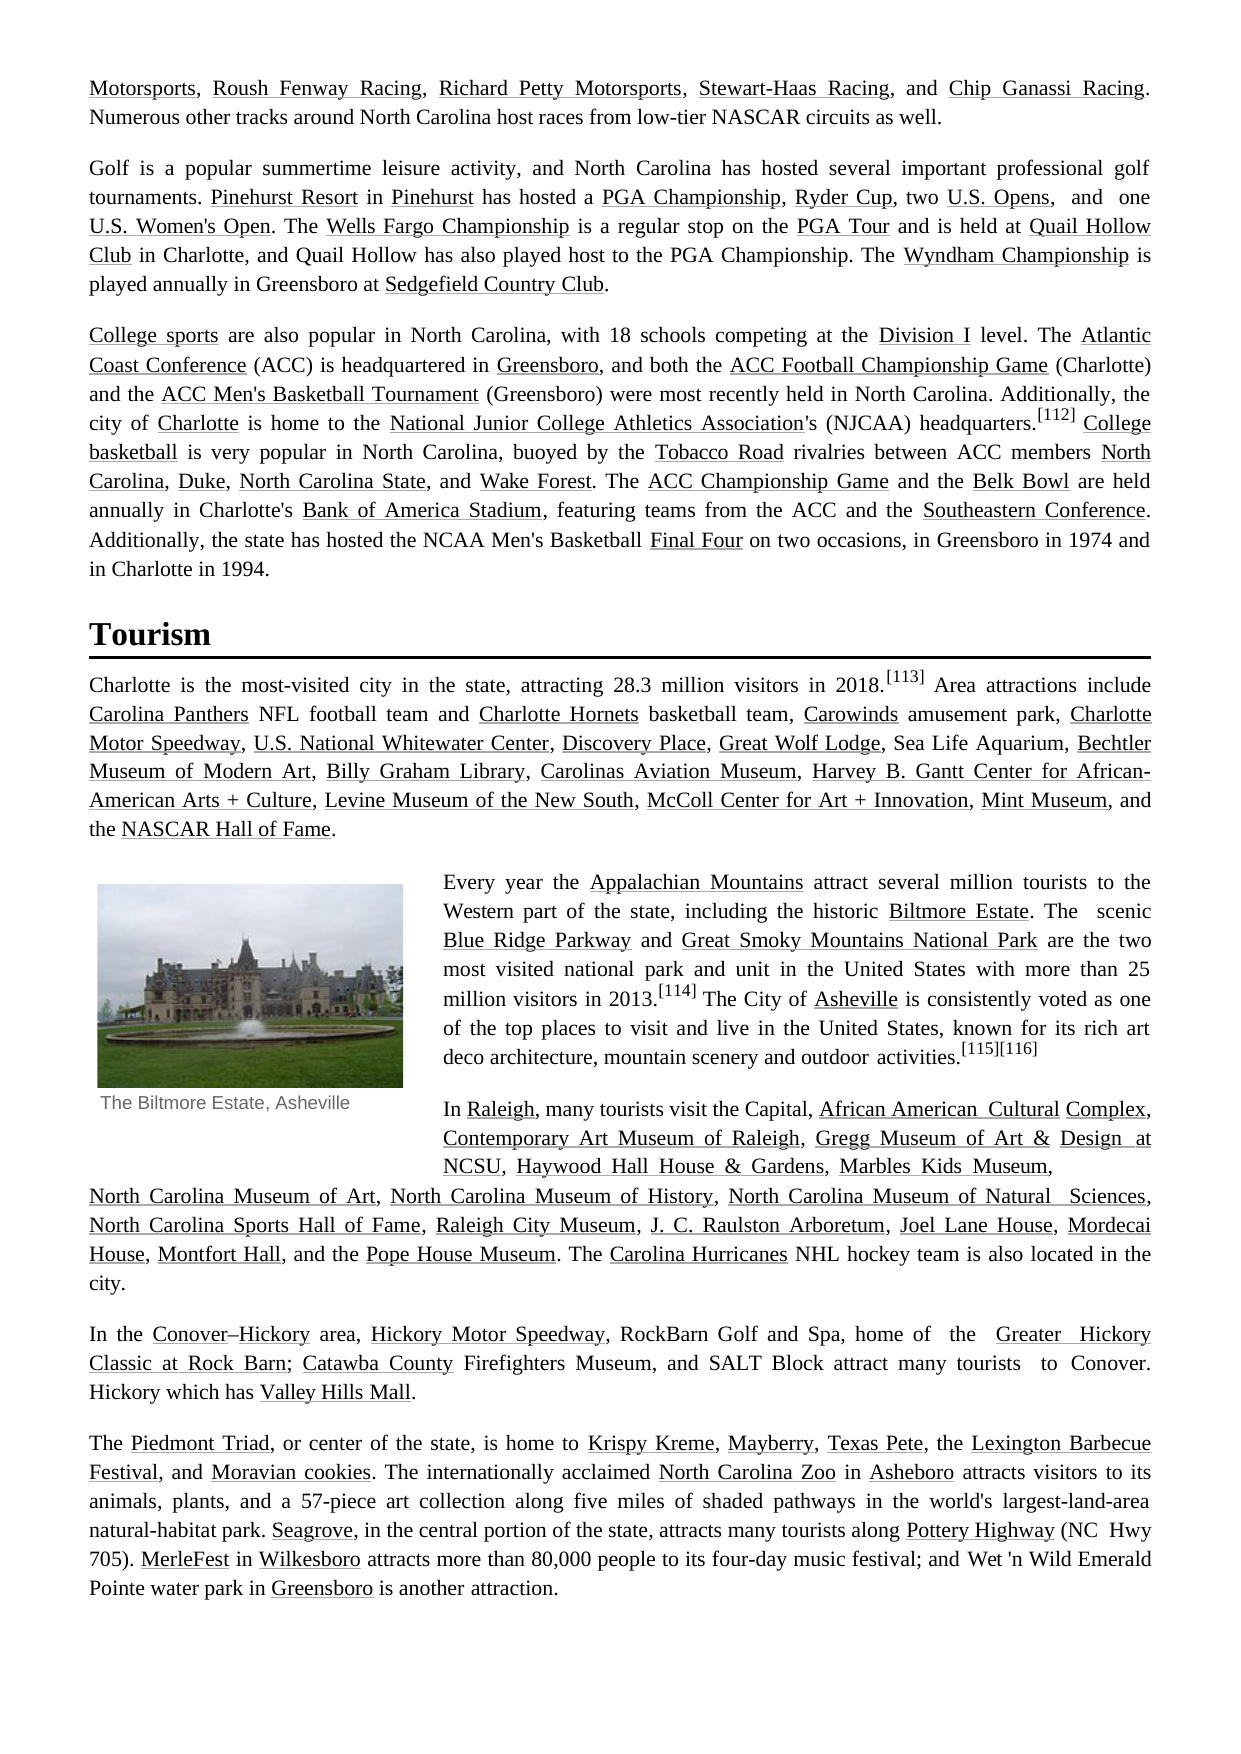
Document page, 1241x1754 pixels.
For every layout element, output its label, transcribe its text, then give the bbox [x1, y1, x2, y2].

text Motorsports, Roush Fenway Racing, Richard Petty Motorsports, Stewart-Haas Racing, and Chip Ganassi Racing. Numerous other tracks around North Carolina host races from low-tier NASCAR circuits as well. [89, 75, 1151, 129]
text In the Conover–Hickory area, Hickory Motor Speedway, RockBarn Golf and Spa, home of the Greater Hickory Classic at Rock Barn; Catawba County Firefighters Museum, and SALT Block attract many tourists to Conover. Hickory which has Valley Hills Mall. [89, 1321, 1152, 1404]
subtitle Tourism [89, 614, 1178, 652]
text College sports are also popular in North Carolina, with 18 schools competing at the Division I level. The Atlantic Coast Conference (ACC) is headquartered in Greensboro, and both the ACC Football Championship Game (Charlotte) and the ACC Men's Basketball Tournament (Greensboro) were most recently held in North Carolina. Additionally, the city of Charlotte is home to the National Junior College Athletics Association's (NJCAA) headquarters.[112] College basketball is very popular in North Carolina, buoyed by the Tobacco Road rivalries between ACC members North Carolina, Duke, North Carolina State, and Wake Forest. The ACC Championship Game and the Belk Bowl are held annually in Charlotte's Bank of America Stadium, featuring teams from the ACC and the Southeastern Conference. Additionally, the state has hosted the NCAA Men's Basketball Final Four on two occasions, in Greensboro in 1974 and in Charlotte in 1994. [89, 319, 1151, 582]
text The Piedmont Triad, or center of the state, is home to Krispy Kreme, Mayberry, Texas Pete, the Lexington Barbecue Festival, and Moravian cookies. The internationally acclaimed North Carolina Zoo in Asheboro attracts visitors to its animals, plants, and a 57-piece art collection along five miles of shaded pathways in the world's largest-land-area natural-habitat park. Seagrove, in the central portion of the state, attracts many tourists along Pottery Highway (NC Hwy 705). MerleFest in Wilkesboro attracts more than 80,000 people to its four-day music festival; and Wet 'n Wild Emerald Pointe water park in Greensboro is another attraction. [89, 1430, 1152, 1600]
text Golf is a popular summertime leisure activity, and North Carolina has hosted several important professional golf tournaments. Pinehurst Resort in Pinehurst has hosted a PGA Championship, Ryder Cup, two U.S. Opens, and one U.S. Women's Open. The Wells Fargo Championship is a regular stop on the PGA Tour and is held at Quail Hollow Club in Charlotte, and Quail Hollow has also played host to the PGA Championship. The Wyndham Championship is played annually in Greensboro at Sedgefield Country Club. [89, 155, 1151, 296]
picture [97, 884, 404, 1088]
text In Raleigh, many tourists visit the Capital, African American Cultural Complex, Contemporary Art Museum of Raleigh, Gregg Museum of Art & Design at NCSU, Haywood Hall House & Gardens, Marbles Kids Museum, [443, 1096, 1151, 1179]
text The Biltmore Estate, Asheville [100, 1092, 403, 1113]
text Charlotte is the most-visited city in the state, attracting 28.3 million visitors in 2018.[113] Area attractions include Carolina Panthers NFL football team and Charlotte Hornets basketball team, Carowinds amusement park, Charlotte Motor Speedway, U.S. National Whitewater Center, Discovery Place, Great Wolf Lodge, Sea Life Aquarium, Bechtler Museum of Modern Art, Billy Graham Library, Carolinas Aviation Museum, Harvey B. Gantt Center for African- American Arts + Culture, Levine Museum of the New South, McColl Center for Art + Innovation, Mint Museum, and the NASCAR Hall of Fame. [89, 659, 1151, 842]
text Every year the Appalachian Mountains attract several million tourists to the Western part of the state, including the historic Biltmore Estate. The scenic Blue Ridge Parkway and Great Smoky Mountains National Park are the two most visited national park and unit in the United States with more than 25 million visitors in 2013.[114] The City of Asheville is consistently voted as one of the top places to visit and live in the United States, known for its rich art deco architecture, mountain scenery and outdoor activities.[115][116] [443, 866, 1152, 1070]
text North Carolina Museum of Art, North Carolina Museum of History, North Carolina Museum of Natural Sciences, North Carolina Sports Hall of Fame, Raleigh City Museum, J. C. Raulston Arboretum, Joel Lane House, Mordecai House, Montfort Hall, and the Pope House Museum. The Carolina Hurricanes NHL hockey team is also located in the city. [89, 1183, 1152, 1295]
